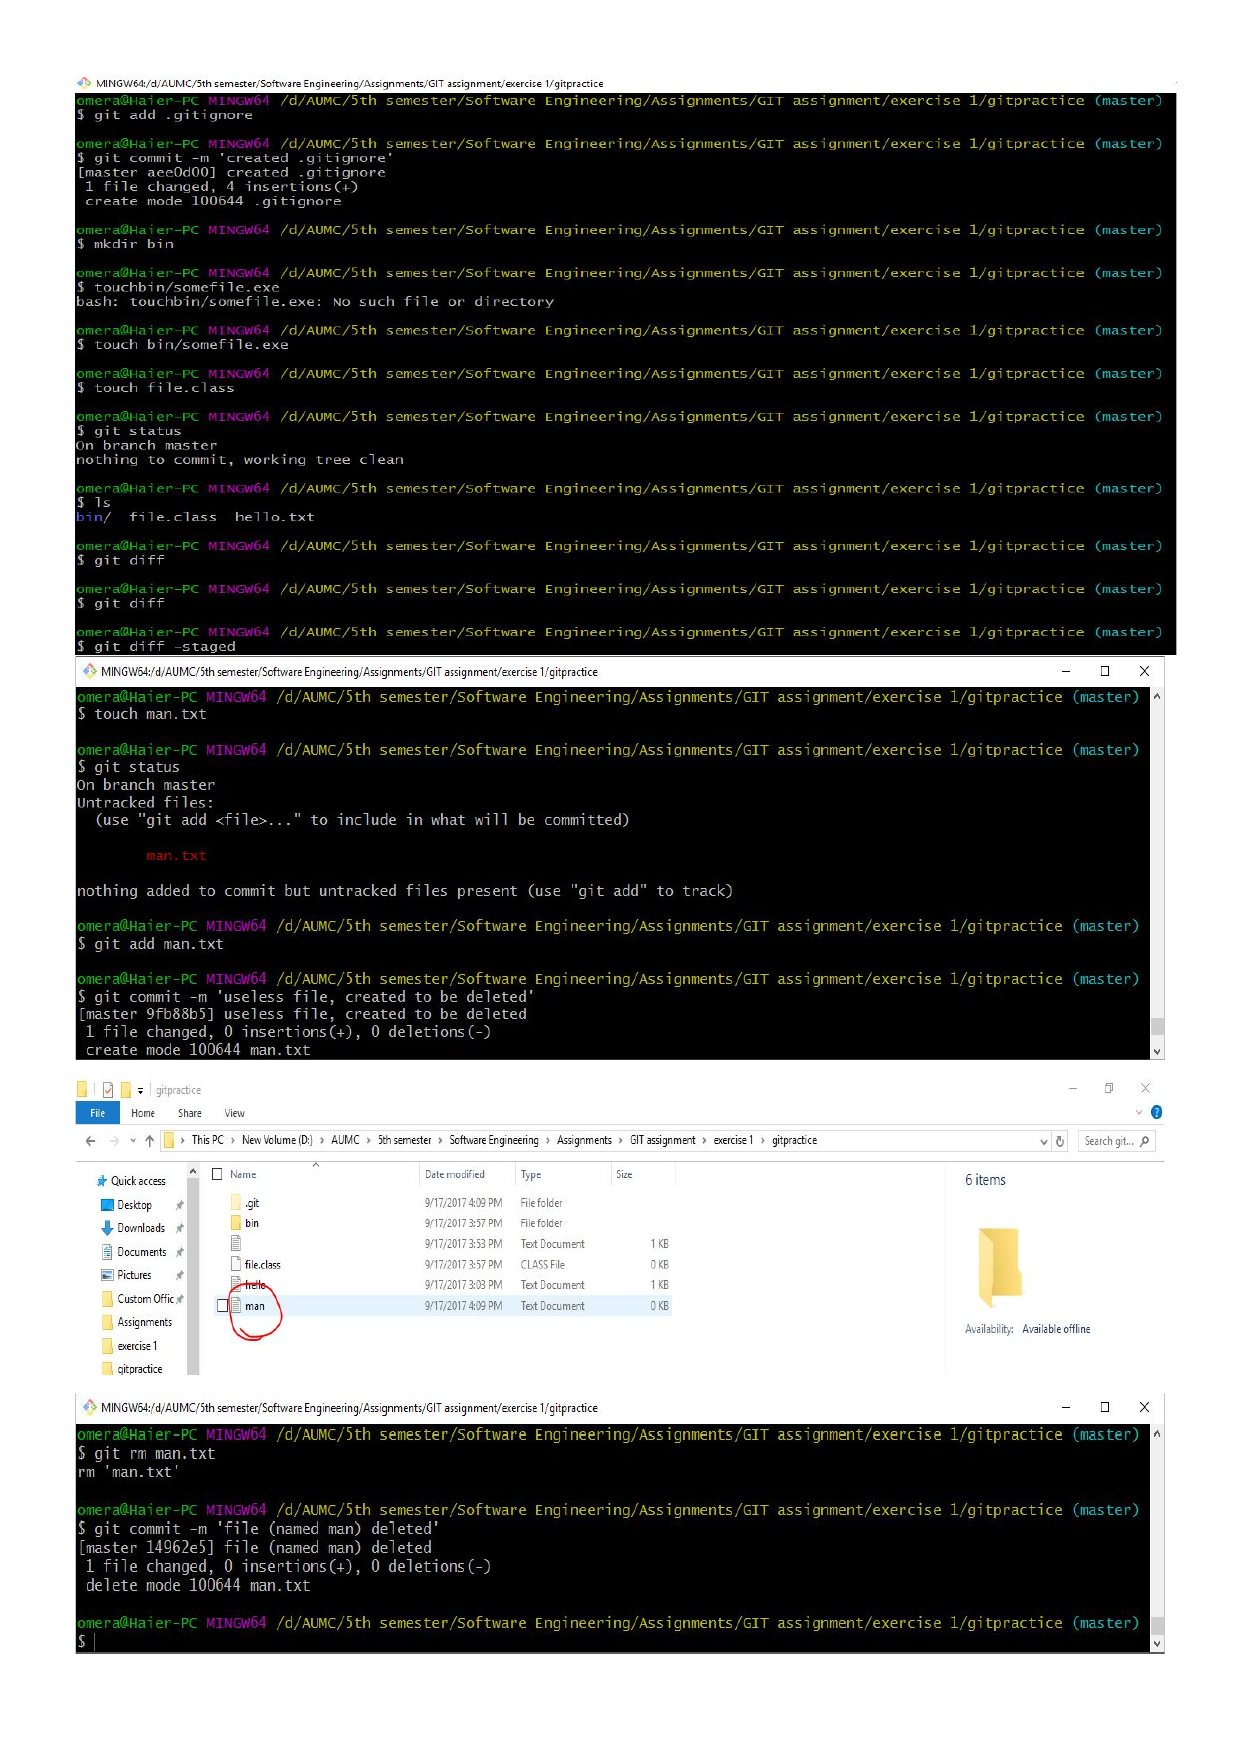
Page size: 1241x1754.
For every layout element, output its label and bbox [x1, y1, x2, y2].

picture [75, 1393, 1165, 1654]
picture [75, 75, 1177, 655]
picture [75, 656, 1165, 1060]
picture [75, 1078, 1165, 1375]
